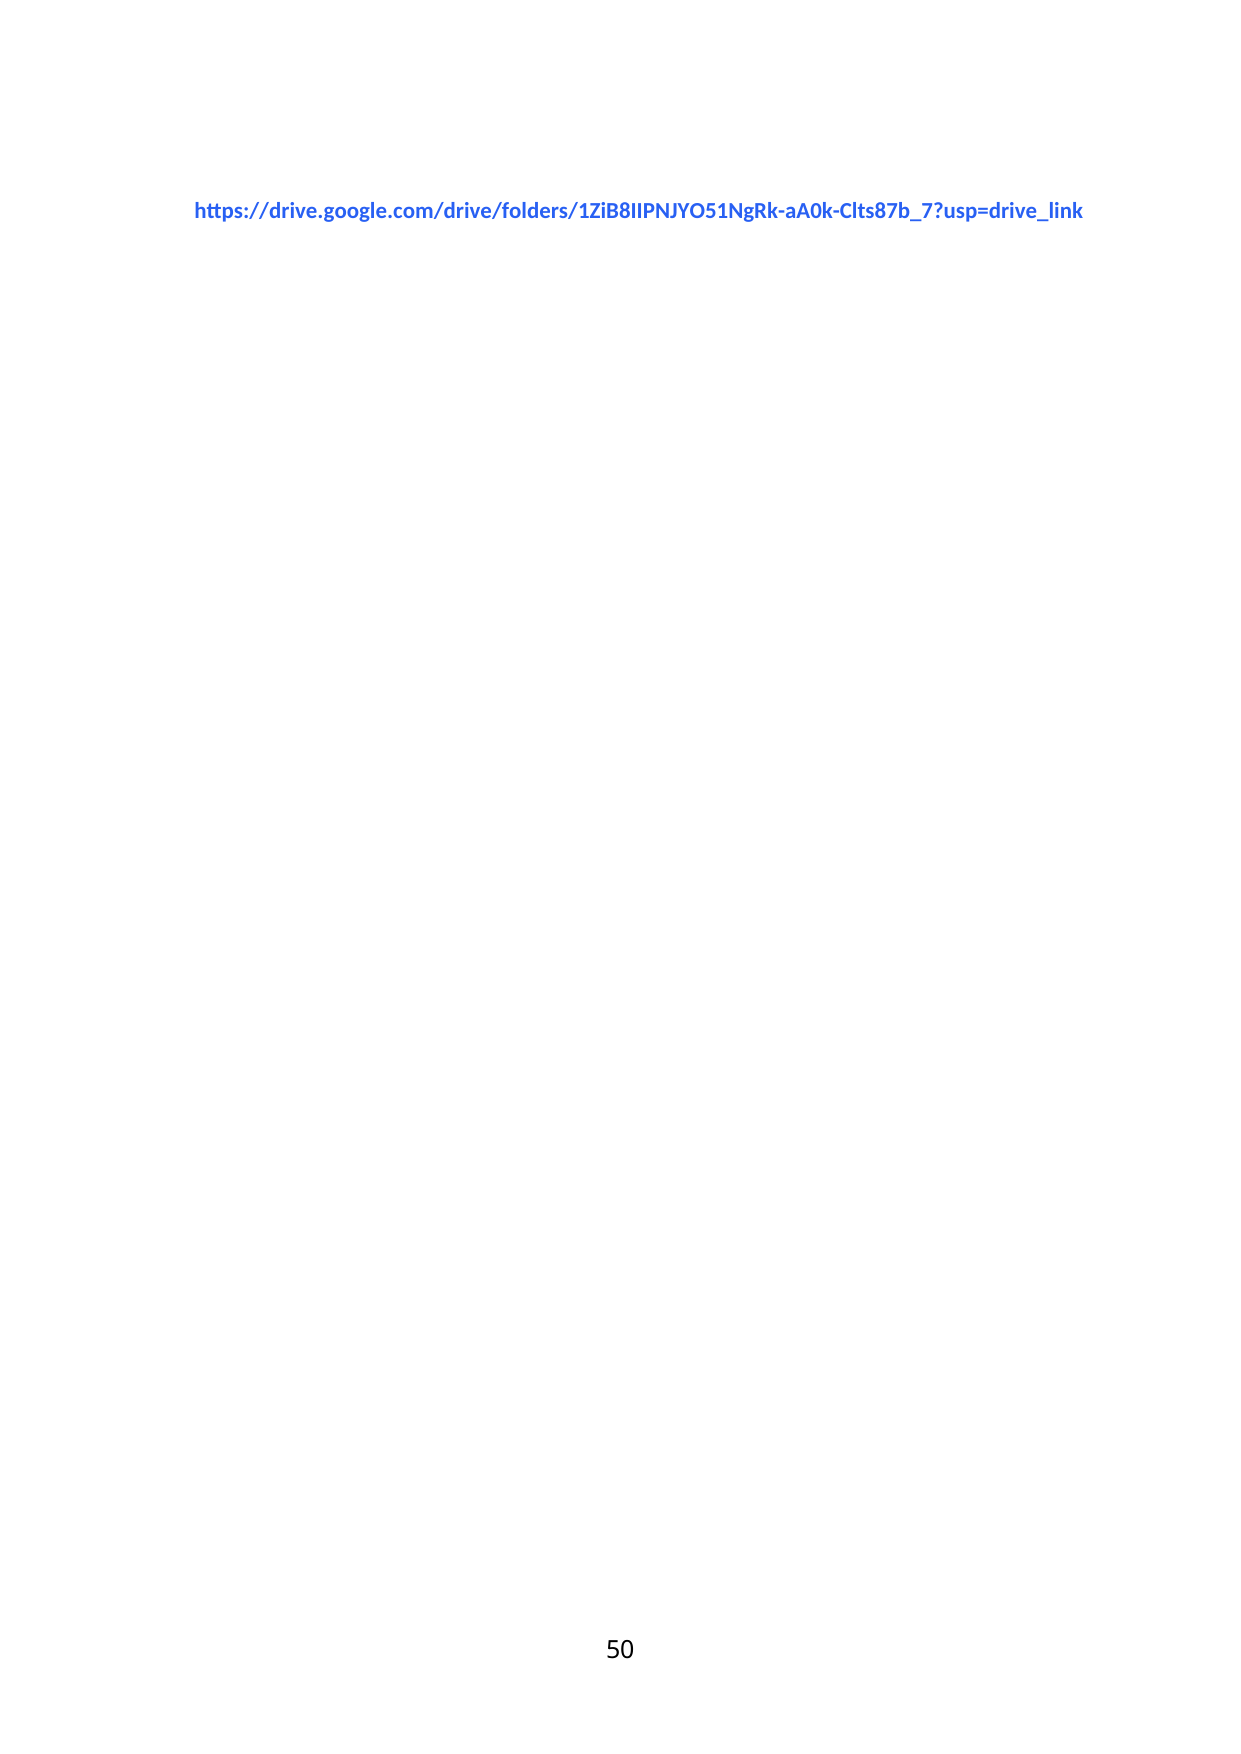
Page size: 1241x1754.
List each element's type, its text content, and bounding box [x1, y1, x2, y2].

text https://drive.google.com/drive/folders/1ZiB8IIPNJYO51NgRk-aA0k-Clts87b_7?usp=drive_link [156, 196, 1122, 224]
